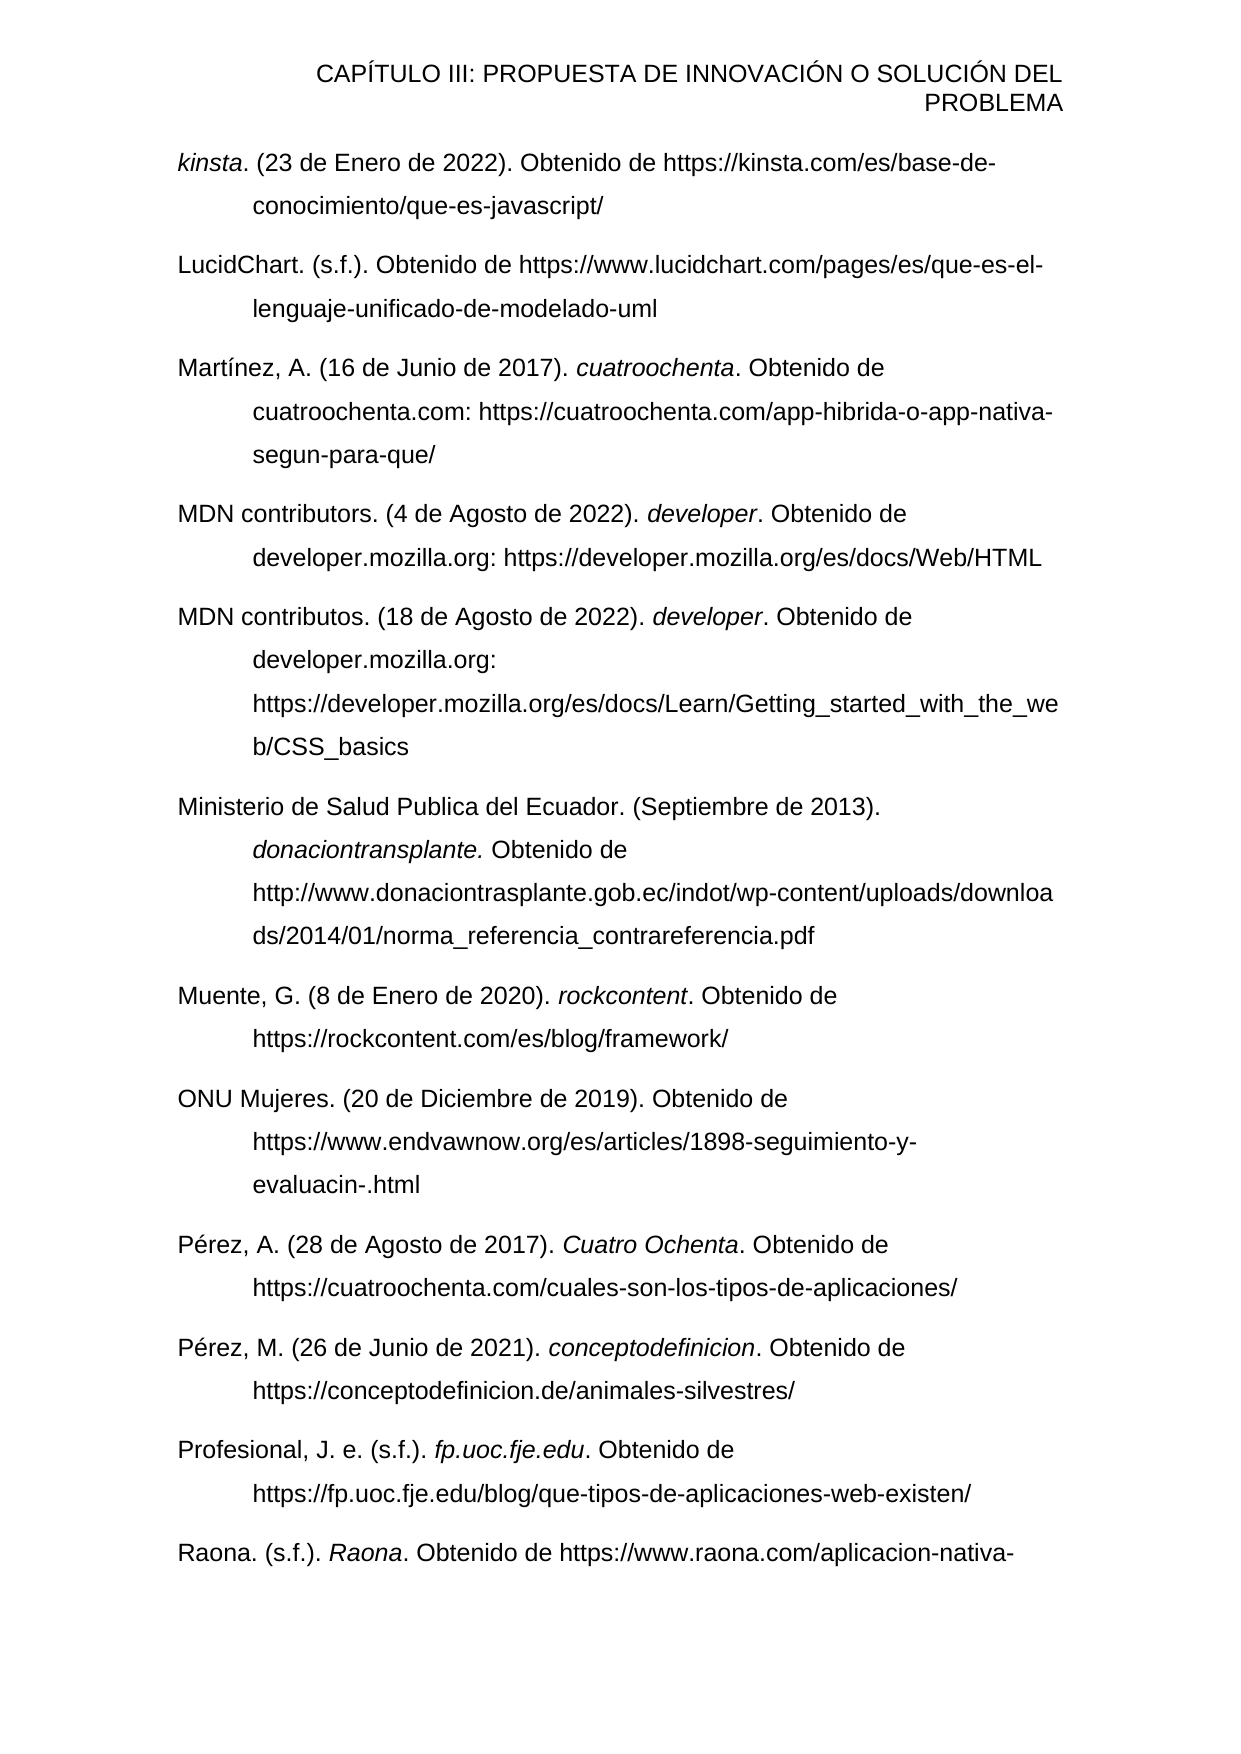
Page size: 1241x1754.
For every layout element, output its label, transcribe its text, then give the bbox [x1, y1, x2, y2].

text Pérez, M. (26 de Junio de 2021). conceptodefinicion. Obtenido de https://conceptodefinicion.de/animales-silvestres/ [177, 1333, 1063, 1404]
text MDN contributors. (4 de Agosto de 2022). developer. Obtenido de developer.mozilla.org: https://developer.mozilla.org/es/docs/Web/HTML [177, 499, 1063, 571]
text LucidChart. (s.f.). Obtenido de https://www.lucidchart.com/pages/es/que-es-el-lenguaje-unificado-de-modelado-uml [177, 251, 1063, 322]
text Profesional, J. e. (s.f.). fp.uoc.fje.edu. Obtenido de https://fp.uoc.fje.edu/blog/que-tipos-de-aplicaciones-web-existen/ [177, 1436, 1063, 1507]
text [177, 1538, 1063, 1567]
text kinsta. (23 de Enero de 2022). Obtenido de https://kinsta.com/es/base-de-conocimiento/que-es-javascript/ [177, 148, 1063, 219]
text ONU Mujeres. (20 de Diciembre de 2019). Obtenido de https://www.endvawnow.org/es/articles/1898-seguimiento-y-evaluacin-.html [177, 1084, 1063, 1199]
text Ministerio de Salud Publica del Ecuador. (Septiembre de 2013). donaciontransplante. Obtenido de http://www.donaciontrasplante.gob.ec/indot/wp-content/uploads/downloads/2014/01/norma_referencia_contrareferencia.pdf [177, 792, 1063, 950]
text Muente, G. (8 de Enero de 2020). rockcontent. Obtenido de https://rockcontent.com/es/blog/framework/ [177, 981, 1063, 1053]
text Pérez, A. (28 de Agosto de 2017). Cuatro Ochenta. Obtenido de https://cuatroochenta.com/cuales-son-los-tipos-de-aplicaciones/ [177, 1230, 1063, 1302]
text MDN contributos. (18 de Agosto de 2022). developer. Obtenido de developer.mozilla.org: https://developer.mozilla.org/es/docs/Learn/Getting_started_with_the_web/CSS_basics [177, 602, 1063, 761]
text Martínez, A. (16 de Junio de 2017). cuatroochenta. Obtenido de cuatroochenta.com: https://cuatroochenta.com/app-hibrida-o-app-nativa-segun-para-que/ [177, 353, 1063, 468]
